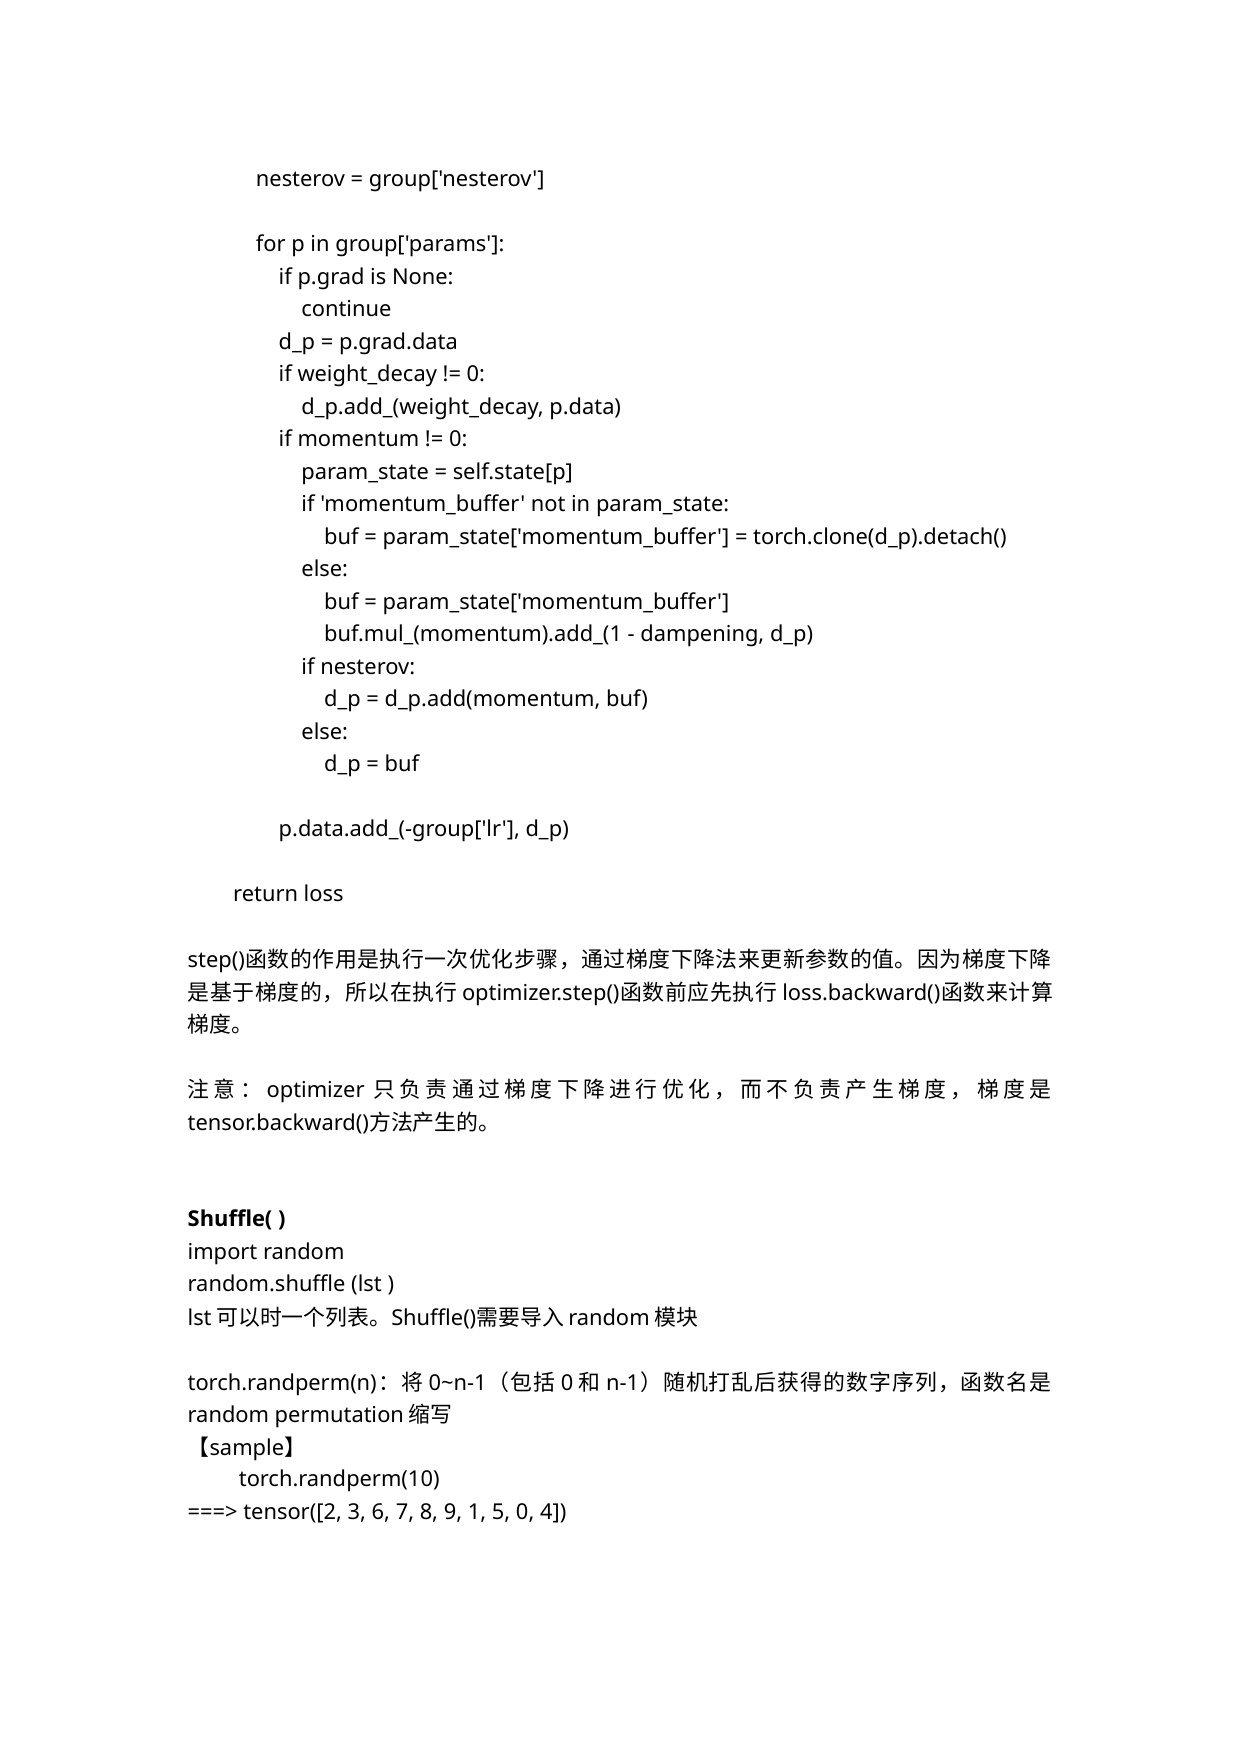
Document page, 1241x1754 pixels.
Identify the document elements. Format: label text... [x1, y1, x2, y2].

text step()函数的作用是执行一次优化步骤，通过梯度下降法来更新参数的值。因为梯度下降是基于梯度的，所以在执行optimizer.step()函数前应先执行loss.backward()函数来计算梯度。 [187, 942, 1053, 1039]
text Shuffle( ) [187, 1202, 1053, 1234]
text random.shuffle (lst ) [187, 1267, 1053, 1299]
text continue [187, 292, 1053, 324]
text else: [187, 552, 1053, 584]
text for p in group['params']: [187, 227, 1053, 259]
text return loss [187, 877, 1053, 909]
text param_state = self.state[p] [187, 454, 1053, 487]
text else: [187, 714, 1053, 747]
text if 'momentum_buffer' not in param_state: [187, 487, 1053, 519]
text buf = param_state['momentum_buffer'] [187, 584, 1053, 617]
text d_p.add_(weight_decay, p.data) [187, 389, 1053, 422]
text lst可以时一个列表。Shuffle()需要导入random模块 [187, 1299, 1053, 1332]
text nesterov = group['nesterov'] [187, 162, 1053, 194]
text import random [187, 1234, 1053, 1267]
text if nesterov: [187, 649, 1053, 682]
text 【sample】 [187, 1429, 1053, 1462]
text ===> tensor([2, 3, 6, 7, 8, 9, 1, 5, 0, 4]) [187, 1494, 1053, 1527]
text 注意：optimizer只负责通过梯度下降进行优化，而不负责产生梯度，梯度是tensor.backward()方法产生的。 [187, 1072, 1053, 1137]
text if momentum != 0: [187, 422, 1053, 454]
text buf = param_state['momentum_buffer'] = torch.clone(d_p).detach() [187, 519, 1053, 552]
text if p.grad is None: [187, 259, 1053, 292]
text p.data.add_(-group['lr'], d_p) [187, 812, 1053, 844]
text buf.mul_(momentum).add_(1 - dampening, d_p) [187, 617, 1053, 649]
text d_p = buf [187, 747, 1053, 779]
text torch.randperm(n)：将0~n-1（包括0和n-1）随机打乱后获得的数字序列，函数名是random permutation缩写 [187, 1364, 1053, 1429]
text torch.randperm(10) [187, 1462, 1053, 1494]
text d_p = d_p.add(momentum, buf) [187, 682, 1053, 714]
text if weight_decay != 0: [187, 357, 1053, 389]
text d_p = p.grad.data [187, 324, 1053, 357]
